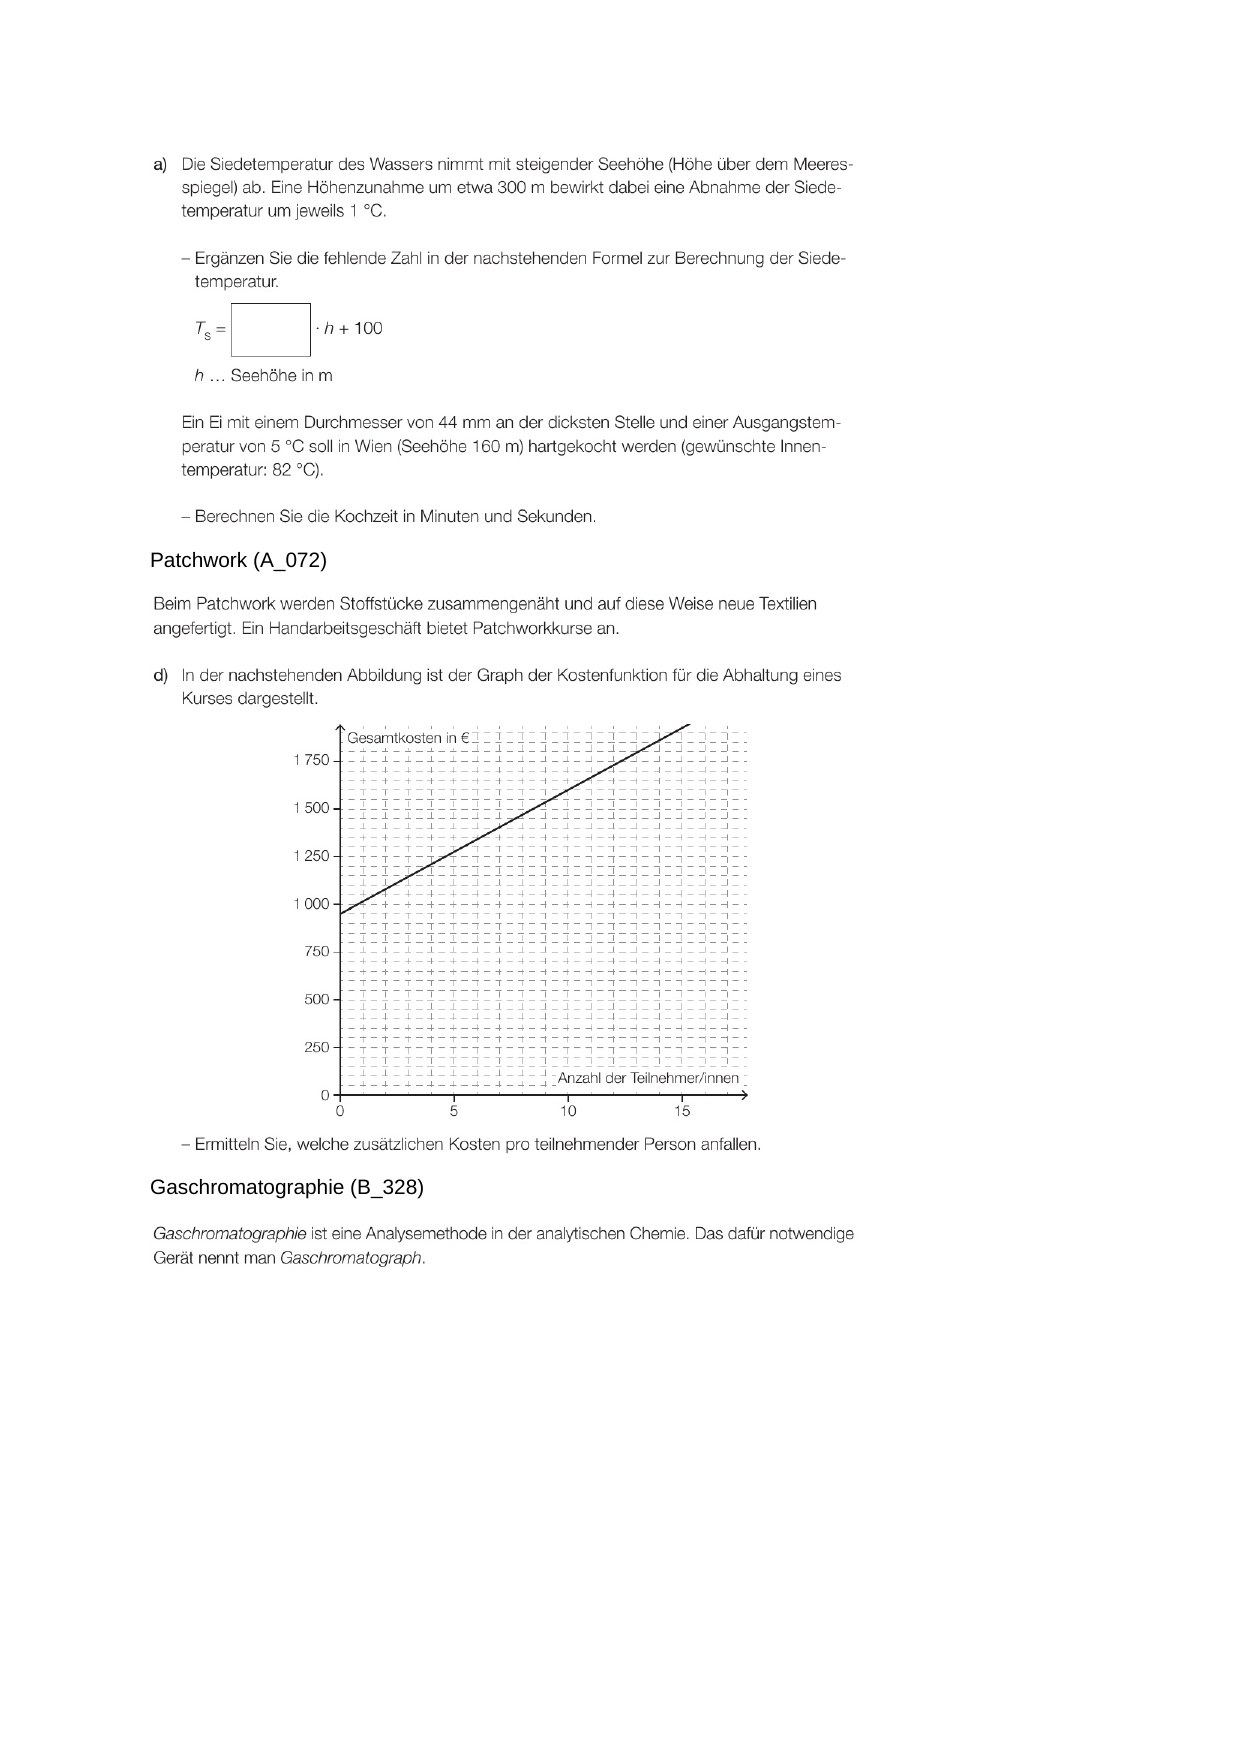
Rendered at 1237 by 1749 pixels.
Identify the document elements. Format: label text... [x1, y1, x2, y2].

picture [150, 1217, 859, 1270]
text Patchwork (A_072) [150, 548, 1086, 572]
picture [150, 149, 859, 530]
text Gaschromatographie (B_328) [150, 1175, 1086, 1199]
picture [150, 660, 859, 1157]
picture [150, 590, 859, 642]
